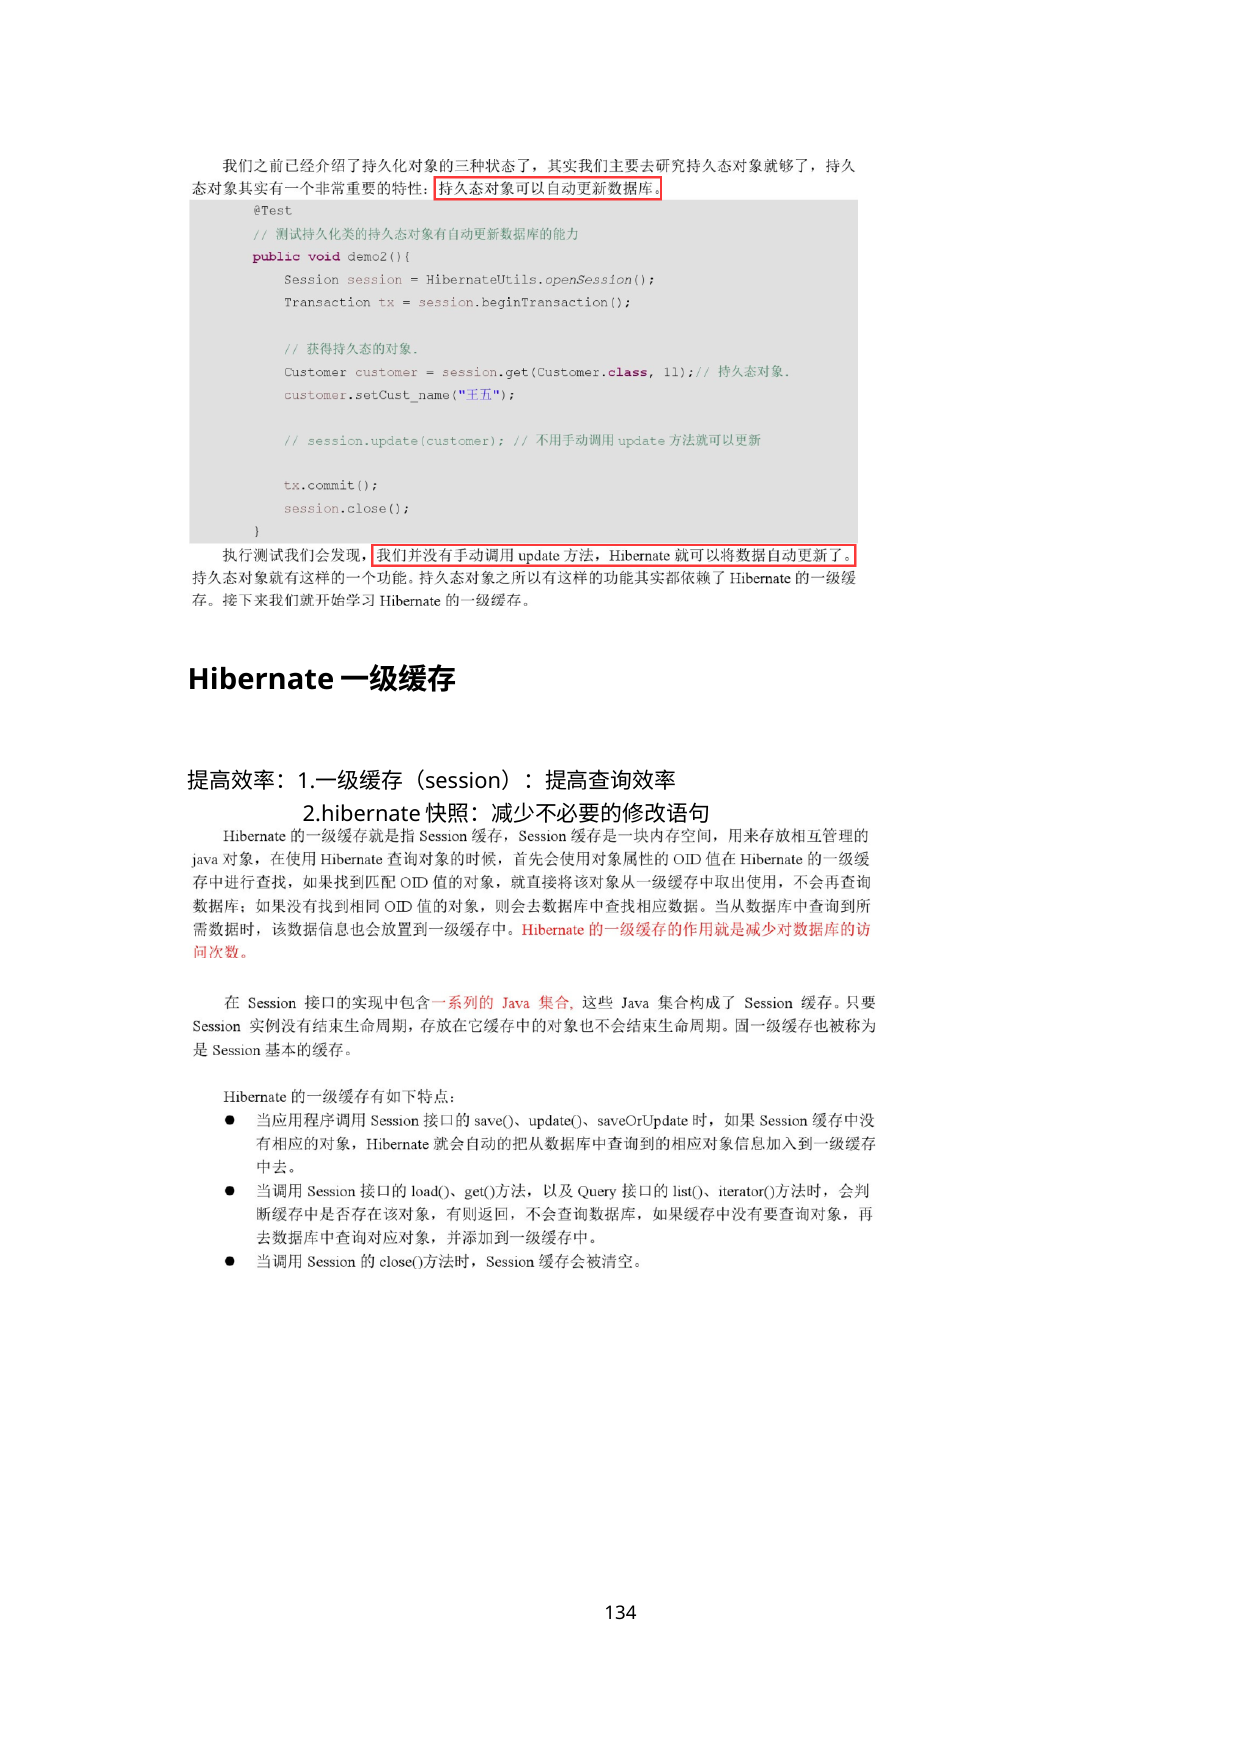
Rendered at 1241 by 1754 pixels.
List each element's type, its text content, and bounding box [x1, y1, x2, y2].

picture [187, 990, 878, 1269]
picture [187, 827, 872, 958]
picture [187, 159, 859, 606]
text 提高效率：1.一级缓存（session）：提高查询效率 [187, 763, 1053, 795]
text 2.hibernate快照：减少不必要的修改语句 [275, 795, 1053, 828]
subtitle Hibernate一级缓存 [187, 644, 1053, 709]
